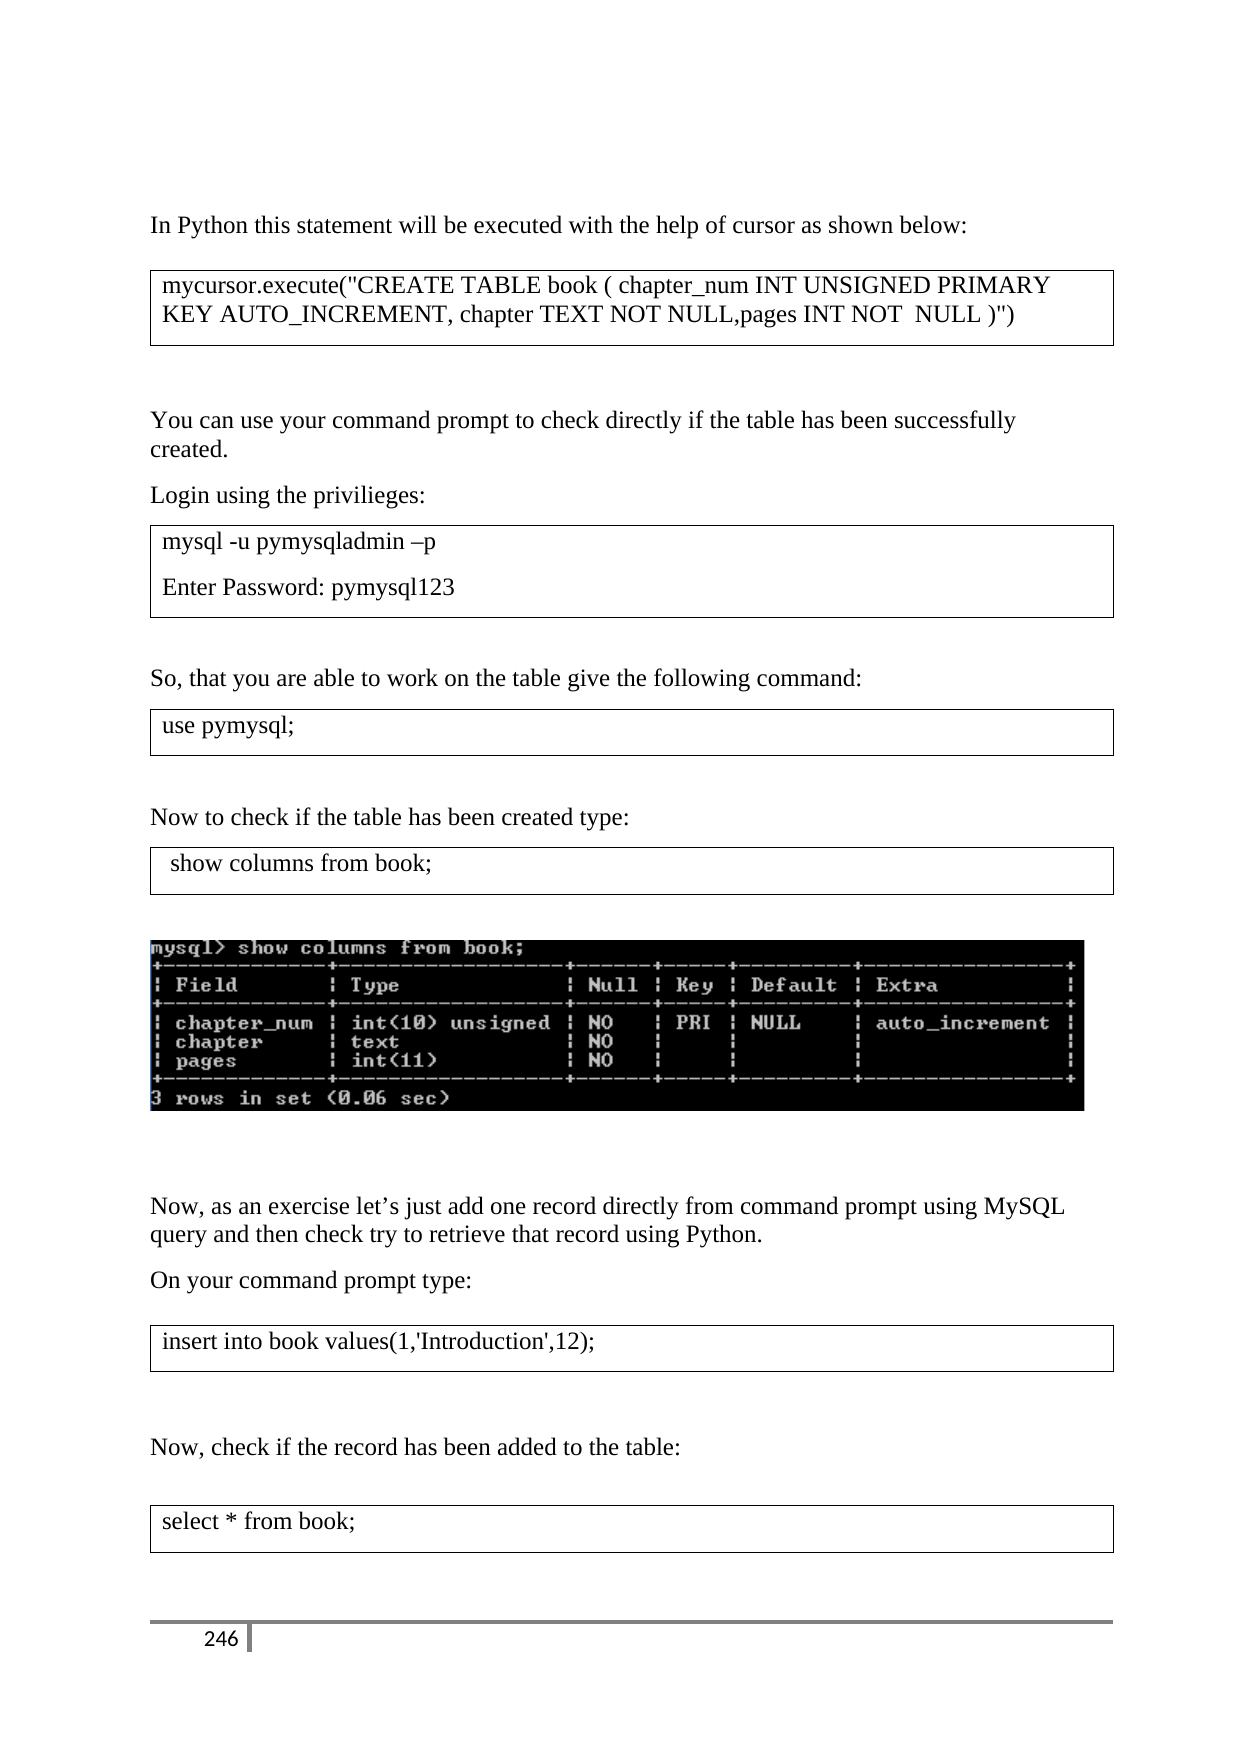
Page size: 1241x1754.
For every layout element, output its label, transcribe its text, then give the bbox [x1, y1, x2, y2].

text You can use your command prompt to check directly if the table has been successfully created. [150, 406, 1090, 463]
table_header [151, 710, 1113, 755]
text Now, check if the record has been added to the table: [150, 1432, 1090, 1489]
text Now, as an exercise let’s just add one record directly from command prompt using MySQL query and then check try to retrieve that record using Python. [150, 1191, 1090, 1248]
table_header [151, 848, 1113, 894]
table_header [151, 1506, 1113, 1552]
text So, that you are able to work on the table give the following command: [150, 663, 1090, 692]
text Login using the privilieges: [150, 480, 1090, 508]
text In Python this statement will be executed with the help of cursor as shown below: [150, 210, 1090, 238]
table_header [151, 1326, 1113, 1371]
picture [150, 940, 1085, 1111]
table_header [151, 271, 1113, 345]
text Now to check if the table has been created type: [150, 802, 1090, 831]
text On your command prompt type: [150, 1265, 1090, 1294]
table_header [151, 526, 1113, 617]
